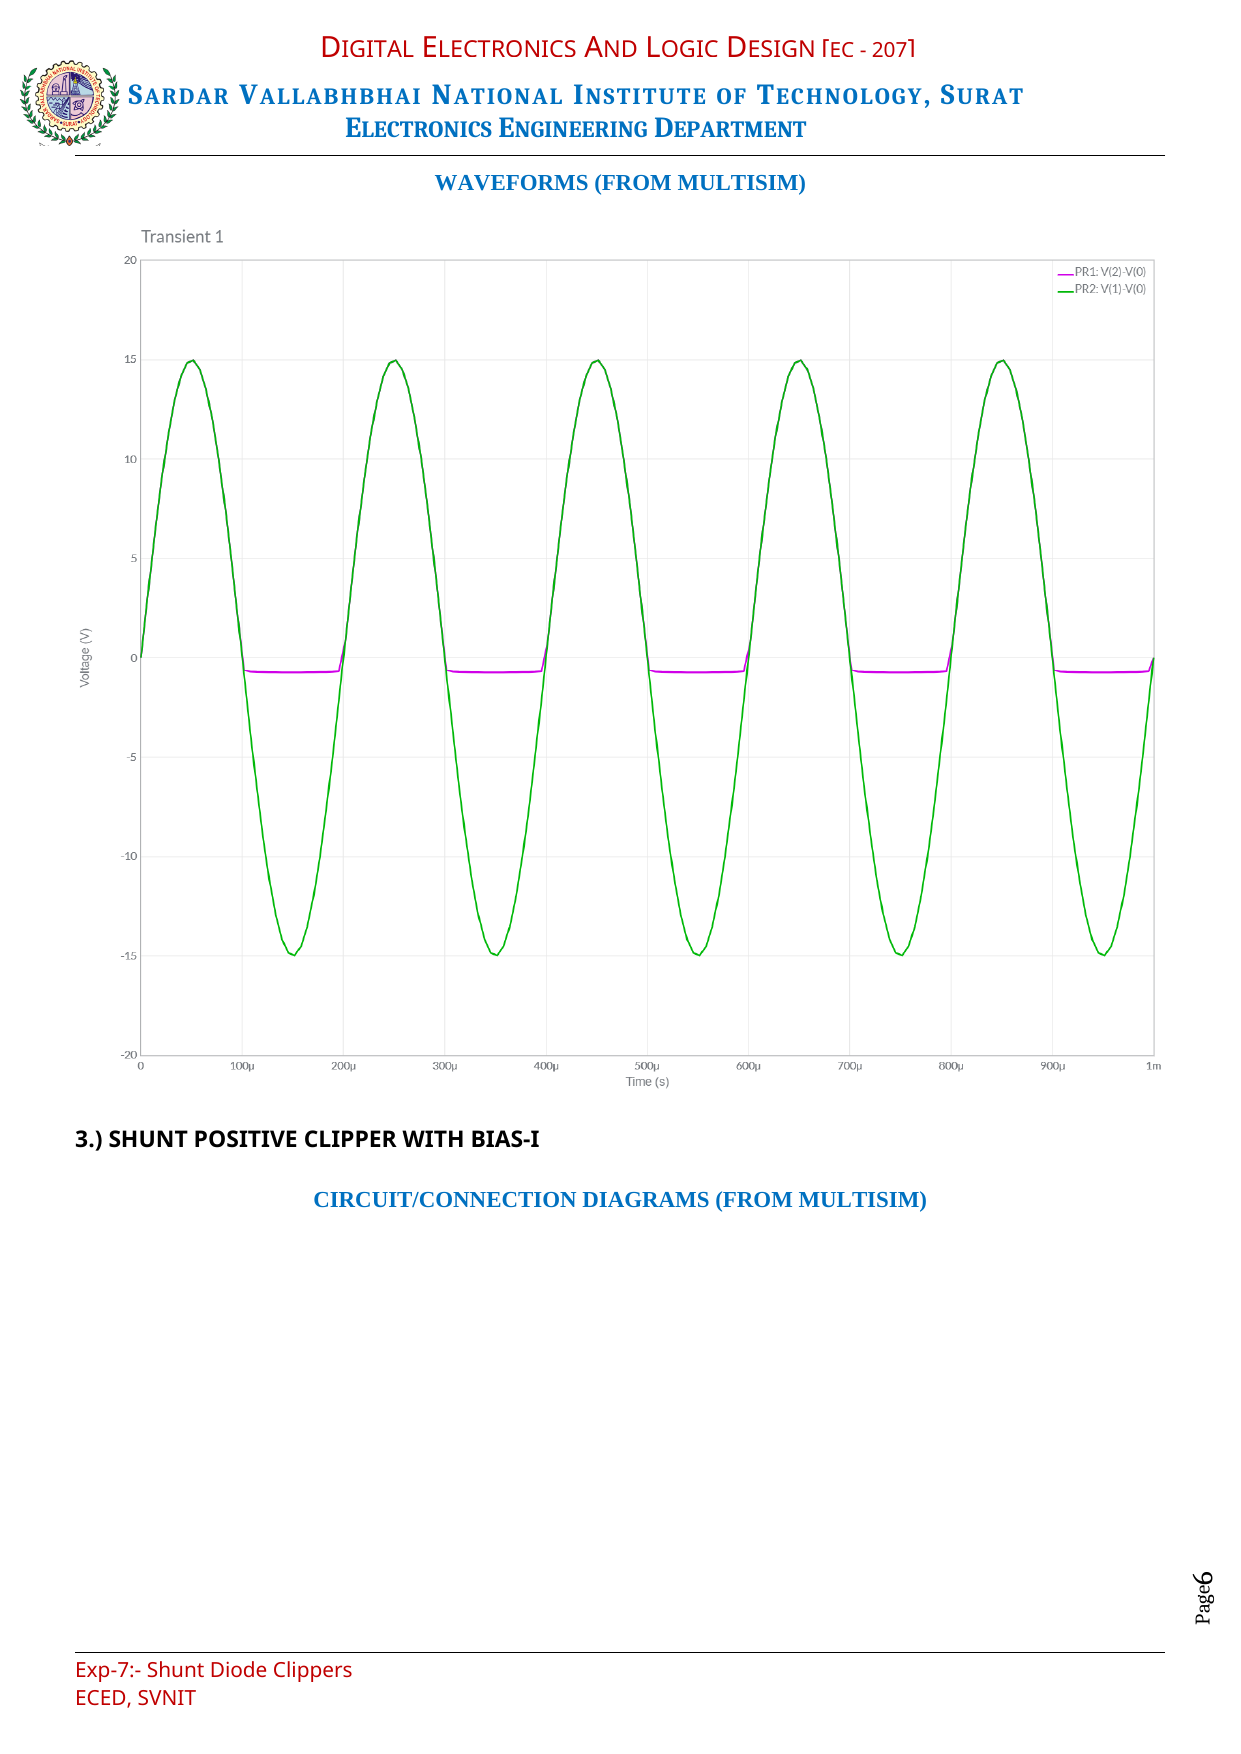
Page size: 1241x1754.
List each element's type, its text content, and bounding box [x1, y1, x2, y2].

text 3.) SHUNT POSITIVE CLipper WITH BIAS-I [75, 1123, 1165, 1154]
picture [19, 60, 120, 146]
picture [75, 222, 1166, 1095]
text Circuit/connection diagrams (fROM multisim) [75, 1186, 1165, 1212]
text waveforms (fROM multisim) [75, 169, 1165, 196]
